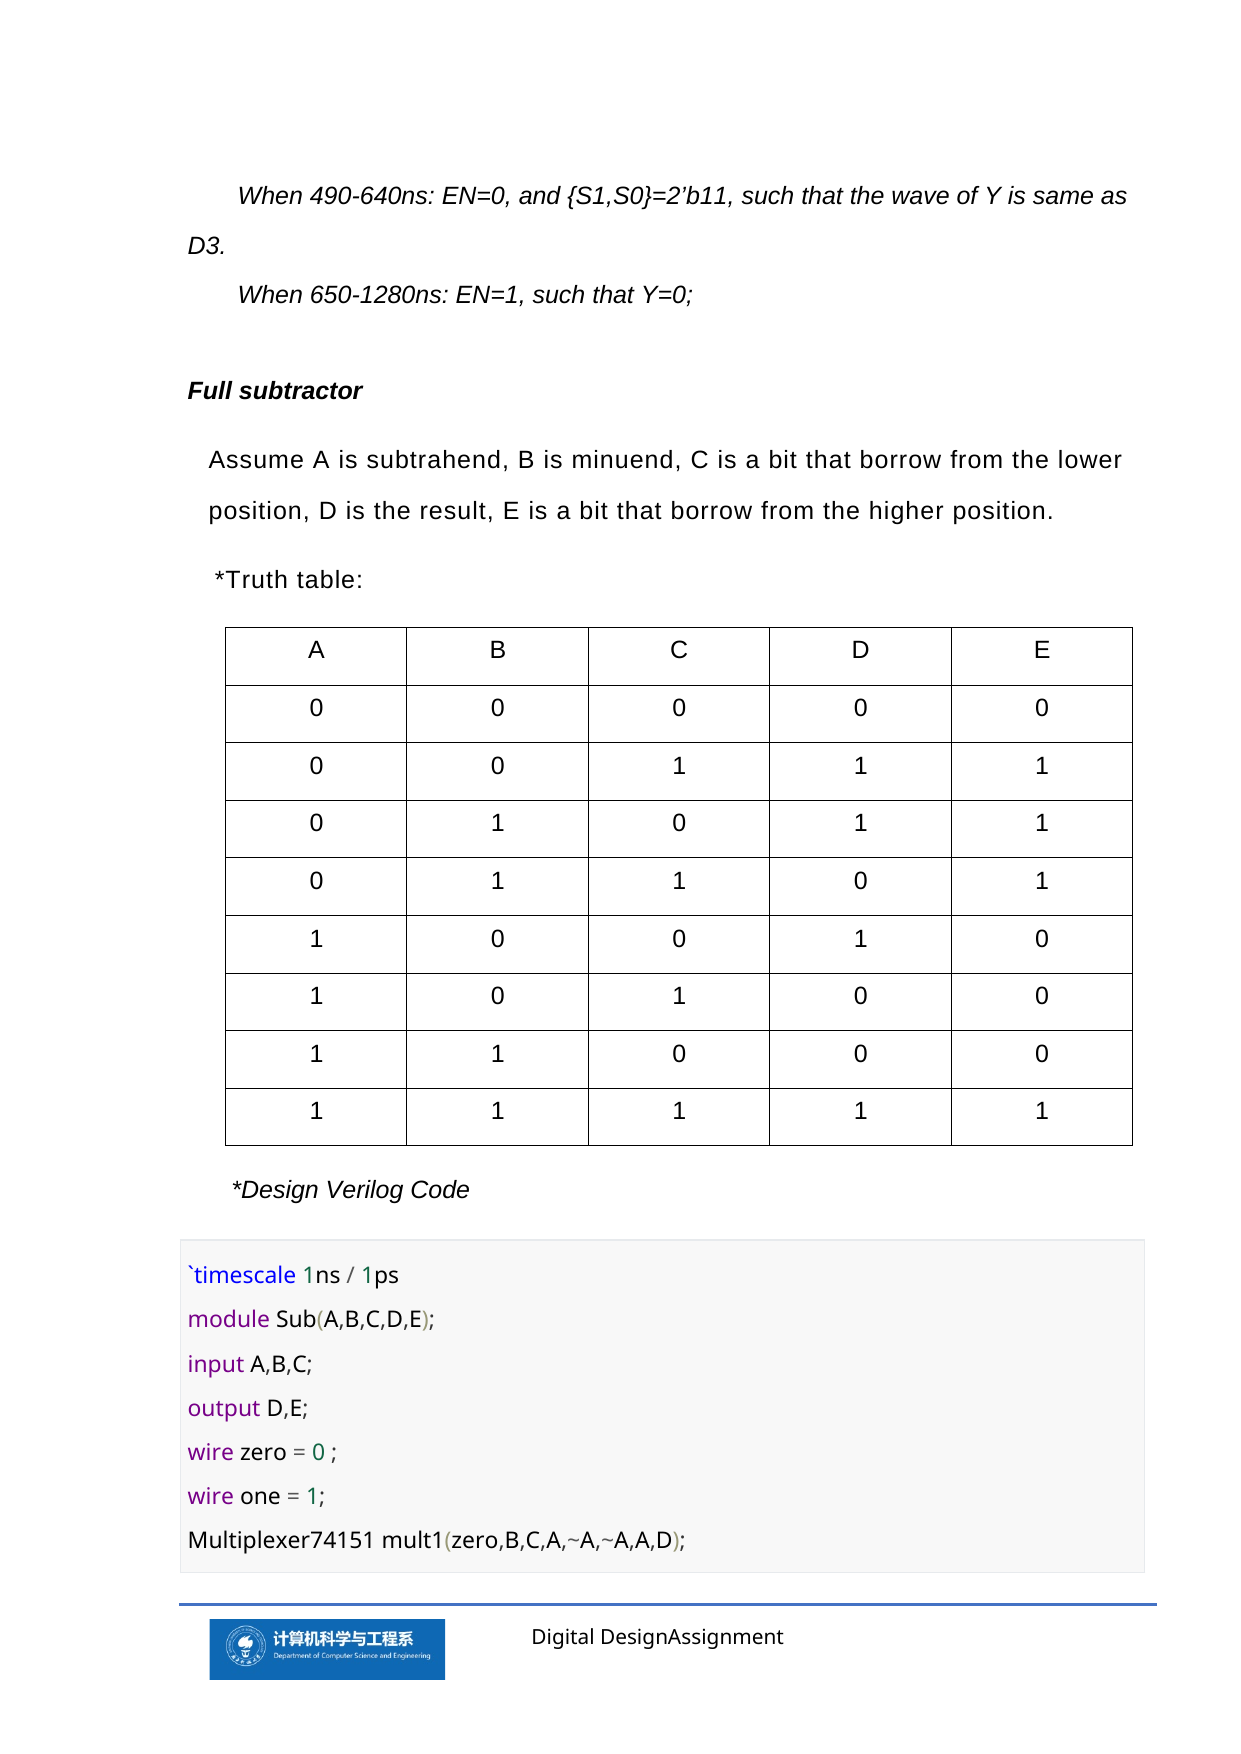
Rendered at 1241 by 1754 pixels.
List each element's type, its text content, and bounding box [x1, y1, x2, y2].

table_cell 1 [589, 1089, 769, 1145]
table_header B [407, 628, 588, 684]
table_cell 1 [770, 1089, 951, 1145]
table_cell 1 [952, 1089, 1132, 1145]
table_cell 1 [589, 858, 769, 915]
table_cell 0 [589, 916, 769, 972]
table_cell 0 [226, 858, 406, 915]
picture [209, 1619, 446, 1680]
table_cell 0 [770, 858, 951, 915]
table_cell 1 [226, 1089, 406, 1145]
table_cell 0 [770, 974, 951, 1030]
table_header C [589, 628, 769, 684]
table_cell 1 [952, 743, 1132, 800]
table_cell 1 [407, 858, 588, 915]
table_cell 0 [407, 686, 588, 742]
table_cell 1 [770, 743, 951, 800]
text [181, 1241, 1144, 1572]
table_cell 0 [952, 686, 1132, 742]
table_cell 0 [952, 1031, 1132, 1088]
table_cell 0 [589, 686, 769, 742]
table_header E [952, 628, 1132, 684]
table_cell 0 [952, 916, 1132, 972]
table_cell 0 [407, 743, 588, 800]
table_cell 1 [407, 801, 588, 857]
table_cell 1 [952, 801, 1132, 857]
table_cell 1 [770, 916, 951, 972]
table_cell 0 [952, 974, 1132, 1030]
table_cell 1 [226, 1031, 406, 1088]
text Assume A is subtrahend, B is minuend, C is a bit that borrow from the lower position, D is the result, E is a bit that borrow from the higher position. [208, 438, 1138, 533]
table_cell 1 [407, 1031, 588, 1088]
table_cell 0 [770, 1031, 951, 1088]
table_cell 1 [589, 974, 769, 1030]
list When 650-1280ns: EN=1, such that Y=0; [187, 272, 1138, 316]
list Full subtractor [187, 369, 1138, 413]
table_cell 0 [770, 686, 951, 742]
table_cell 1 [589, 743, 769, 800]
list When 490-640ns: EN=0, and {S1,S0}=2’b11, such that the wave of Y is same as D3. [187, 173, 1138, 268]
text *Truth table: [187, 558, 1138, 602]
list *Design Verilog Code [187, 1167, 1138, 1211]
table_cell 1 [952, 858, 1132, 915]
table_cell 1 [226, 916, 406, 972]
table_header A [226, 628, 406, 684]
table_cell 0 [589, 1031, 769, 1088]
table_cell 1 [407, 1089, 588, 1145]
table_cell 0 [226, 743, 406, 800]
table_cell 0 [589, 801, 769, 857]
table_cell 0 [226, 686, 406, 742]
table_cell 0 [407, 916, 588, 972]
table_cell 0 [226, 801, 406, 857]
table_header D [770, 628, 951, 684]
table_cell 1 [226, 974, 406, 1030]
table_cell 1 [770, 801, 951, 857]
table_cell 0 [407, 974, 588, 1030]
